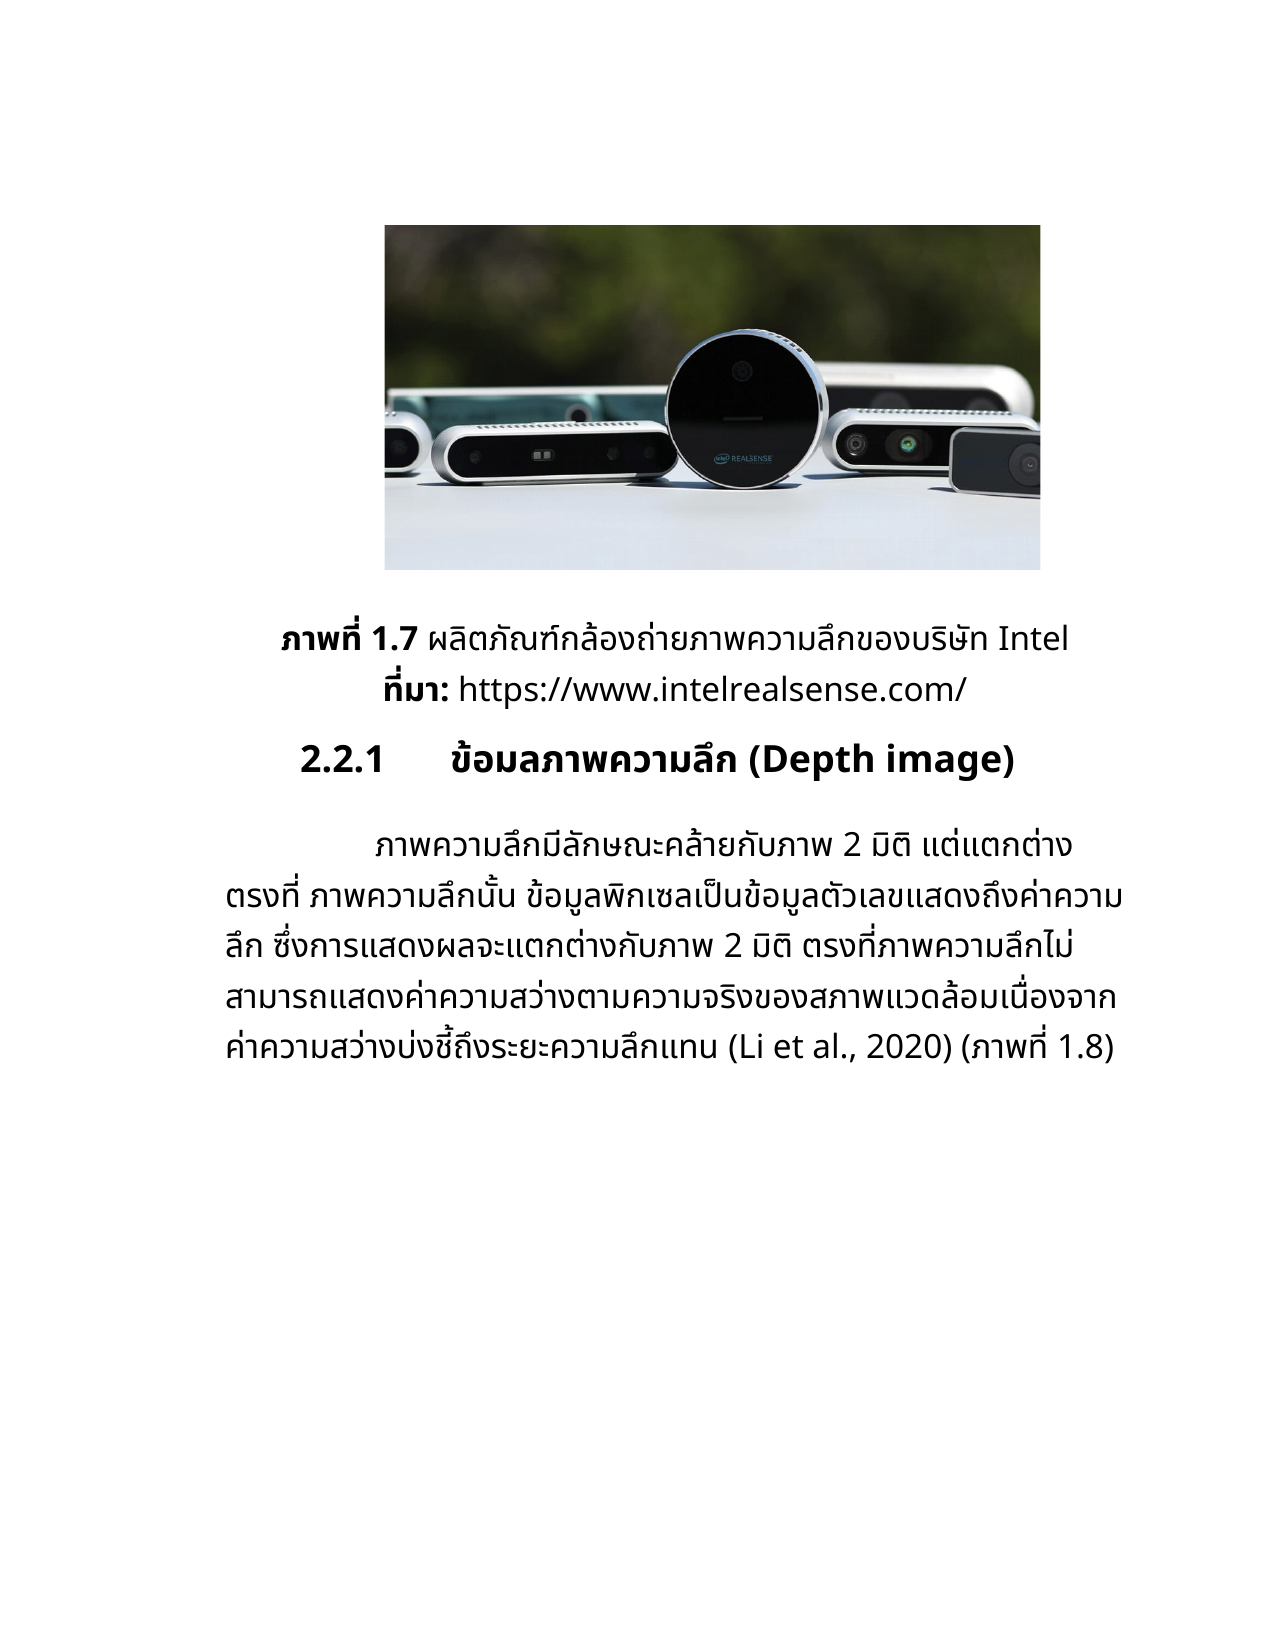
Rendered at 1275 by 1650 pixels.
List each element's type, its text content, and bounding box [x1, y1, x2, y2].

text 2.2.1 ข้อมลภาพความลึก (Depth image) [300, 733, 1125, 790]
picture [384, 225, 1041, 570]
text ที่มา: https://www.intelrealsense.com/ [225, 665, 1125, 716]
text ภาพความลึกมีลักษณะคล้ายกับภาพ 2 มิติ แต่แตกต่างตรงที่ ภาพความลึกนั้น ข้อมูลพิกเซลเป็นข้อมูลตัวเลขแสดงถึงค่าความลึก ซึ่งการแสดงผลจะแตกต่างกับภาพ 2 มิติ ตรงที่ภาพความลึกไม่สามารถแสดงค่าความสว่างตามความจริงของสภาพแวดล้อมเนื่องจากค่าความสว่างบ่งชี้ถึงระยะความลึกแทน (Li et al., 2020) (ภาพที่ 1.8) [225, 821, 1125, 1074]
text ภาพที่ 1.7 ผลิตภัณฑ์กล้องถ่ายภาพความลึกของบริษัท Intel [225, 615, 1125, 665]
